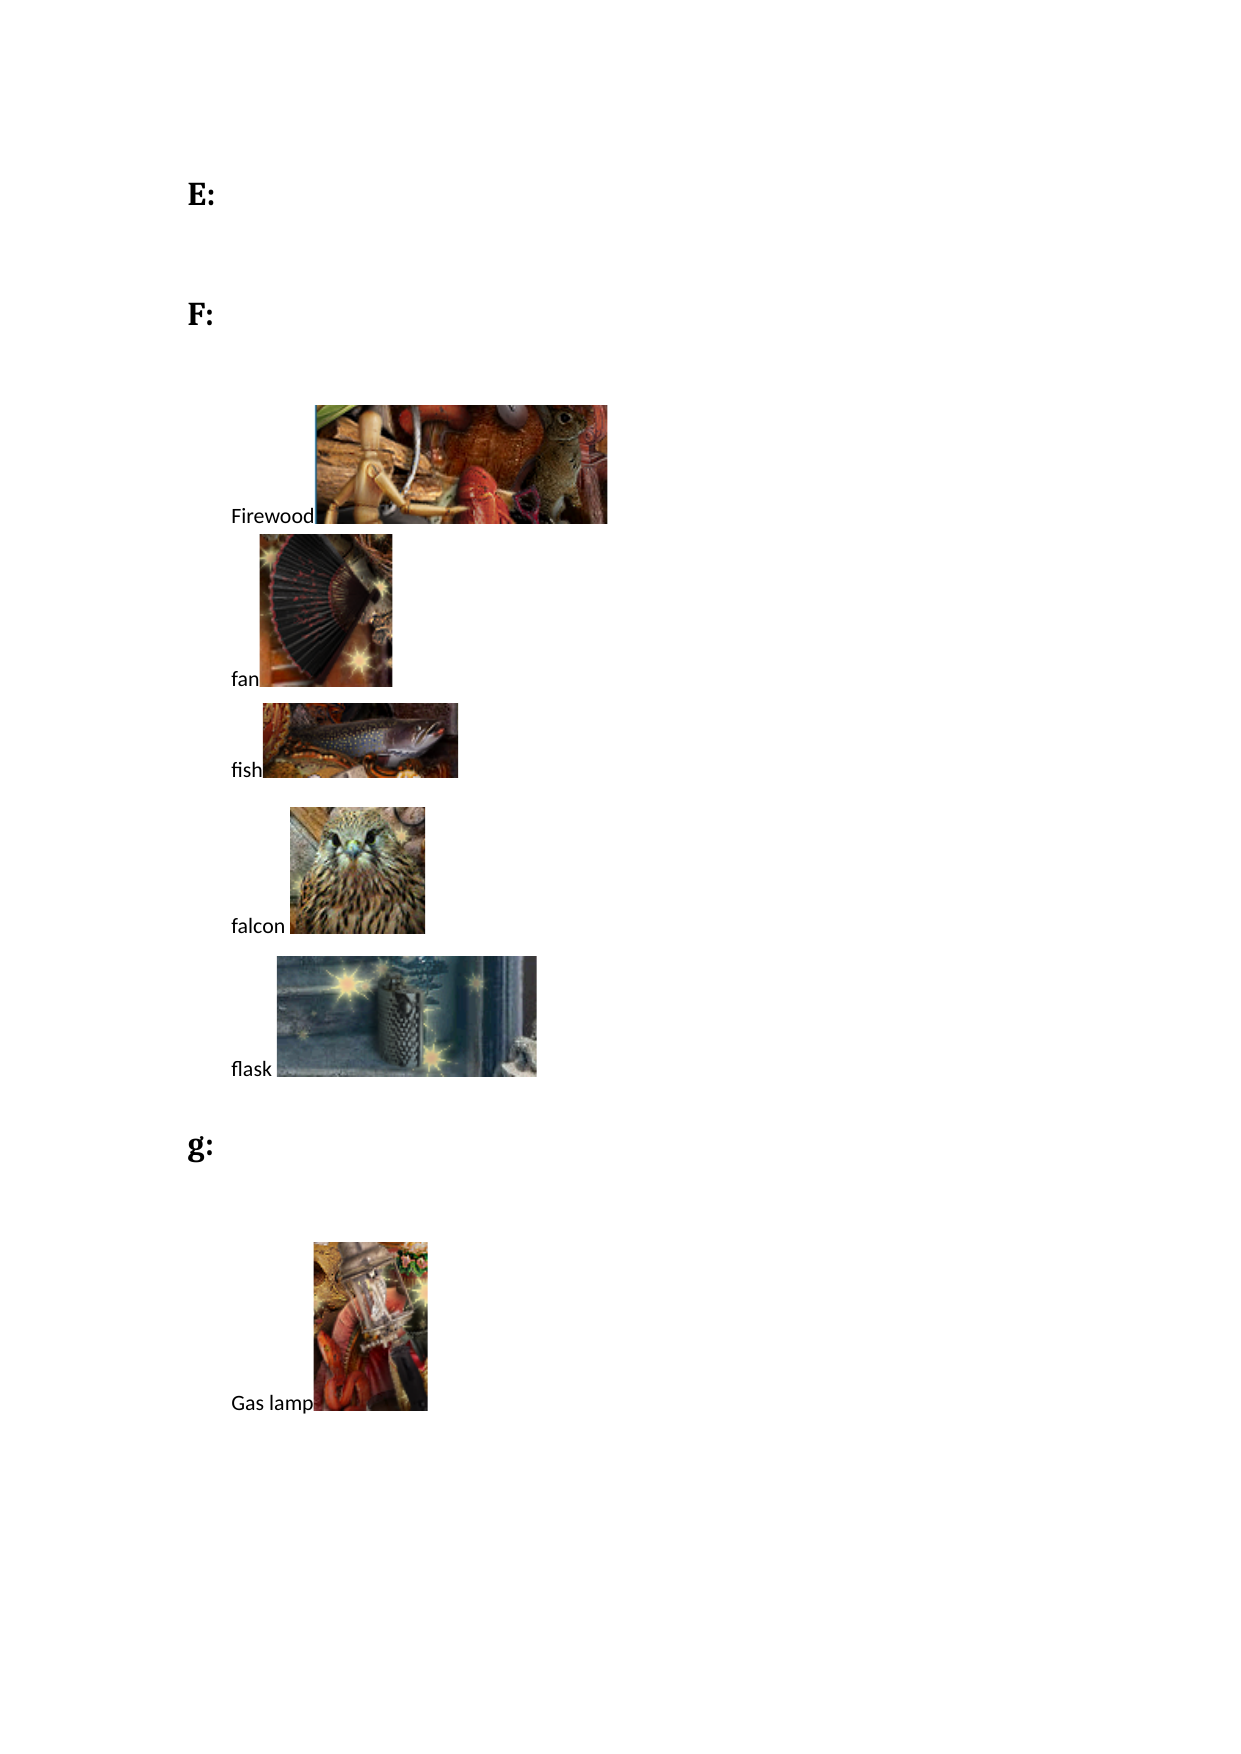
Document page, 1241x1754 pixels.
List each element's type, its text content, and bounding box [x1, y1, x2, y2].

subtitle g: [187, 1112, 1053, 1177]
text Gas lamp [187, 1232, 1053, 1427]
subtitle E: [187, 162, 1053, 227]
subtitle F: [187, 282, 1053, 347]
picture [314, 405, 608, 524]
picture [290, 807, 426, 934]
text fan [187, 532, 1053, 694]
picture [276, 956, 537, 1077]
picture [262, 703, 459, 778]
picture [313, 1242, 428, 1411]
text falcon [187, 792, 1053, 954]
text fish [187, 694, 1053, 792]
picture [259, 534, 393, 687]
